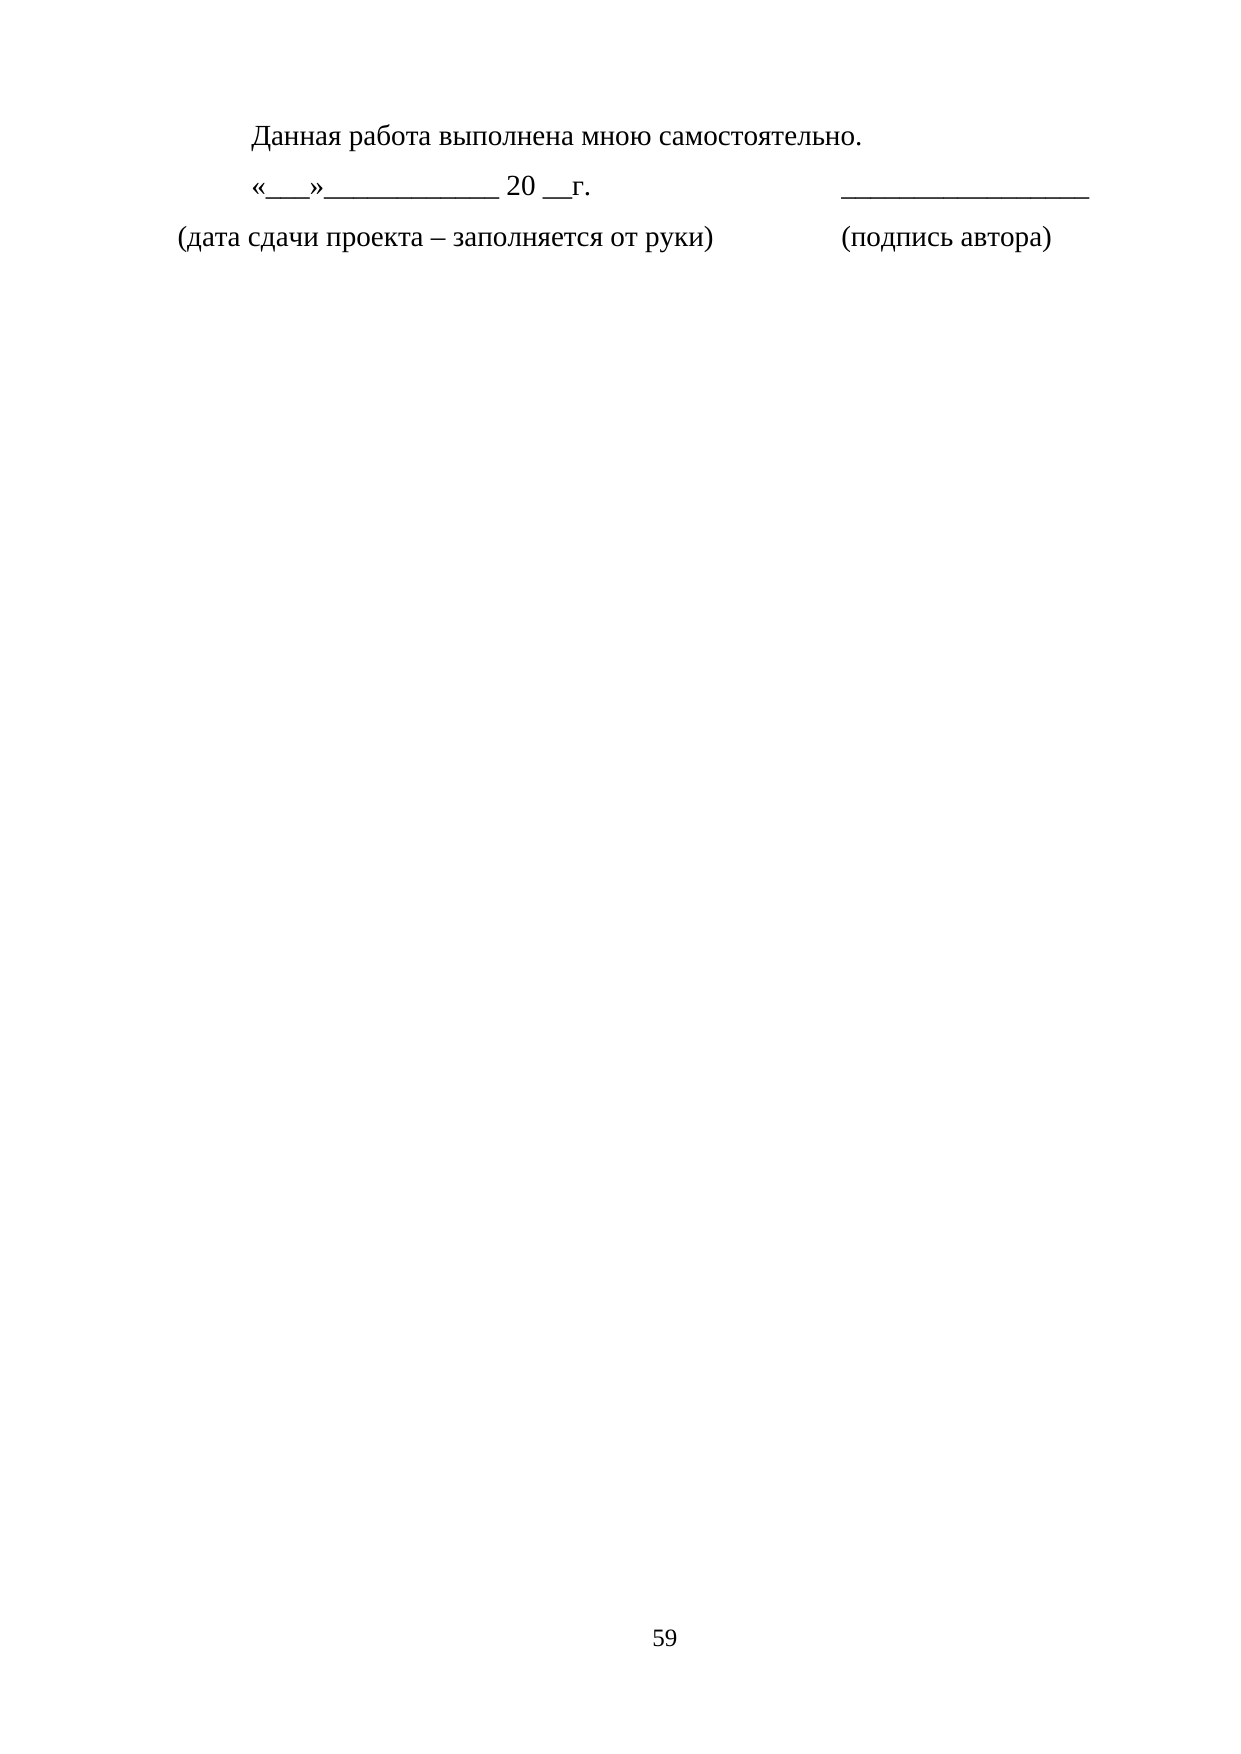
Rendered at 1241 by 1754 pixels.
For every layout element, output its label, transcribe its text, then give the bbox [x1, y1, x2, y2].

text (дата сдачи проекта – заполняется от руки) (подпись автора) [177, 219, 1152, 252]
text Данная работа выполнена мною самостоятельно. [177, 118, 1152, 152]
text «___»____________ 20 __г. _________________ [177, 168, 1152, 202]
